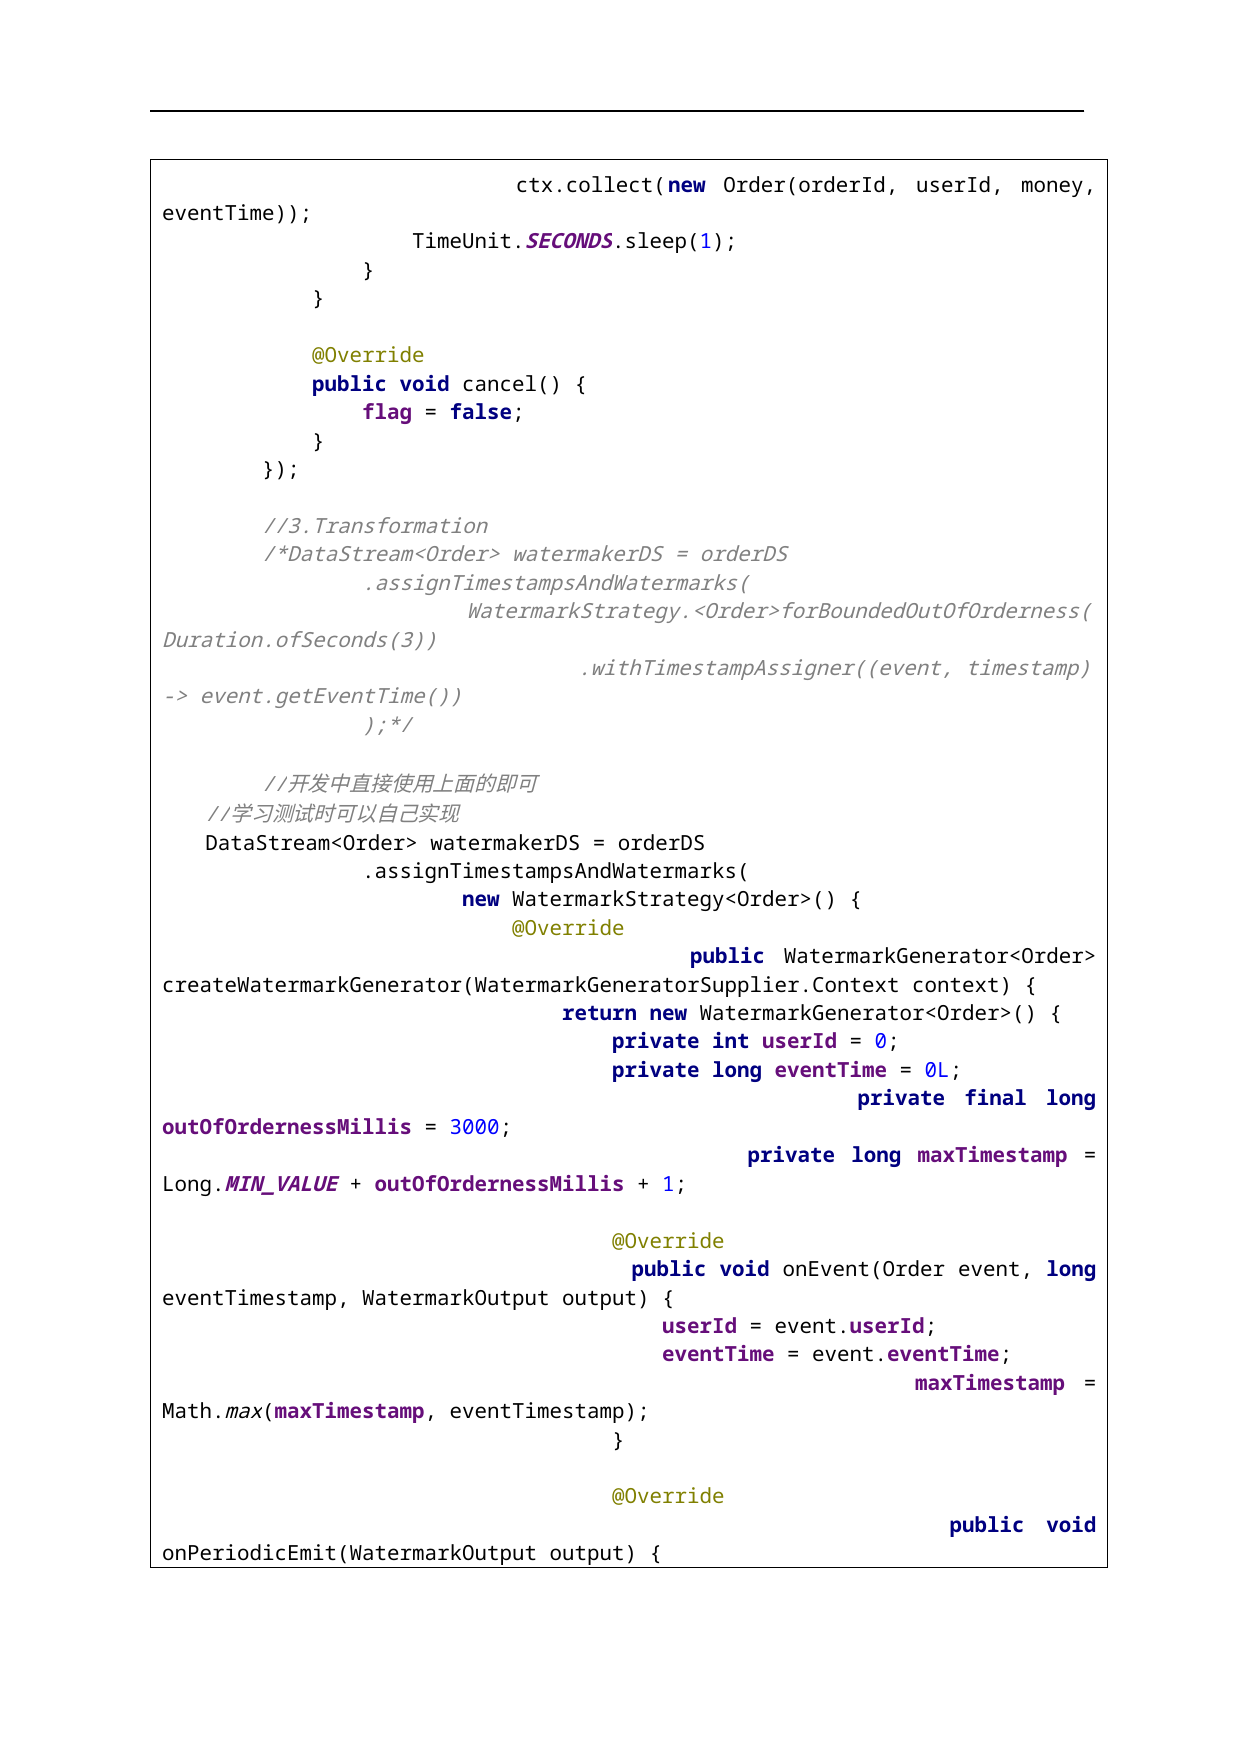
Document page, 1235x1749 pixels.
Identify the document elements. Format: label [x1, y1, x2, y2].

table_header [151, 160, 1107, 1567]
